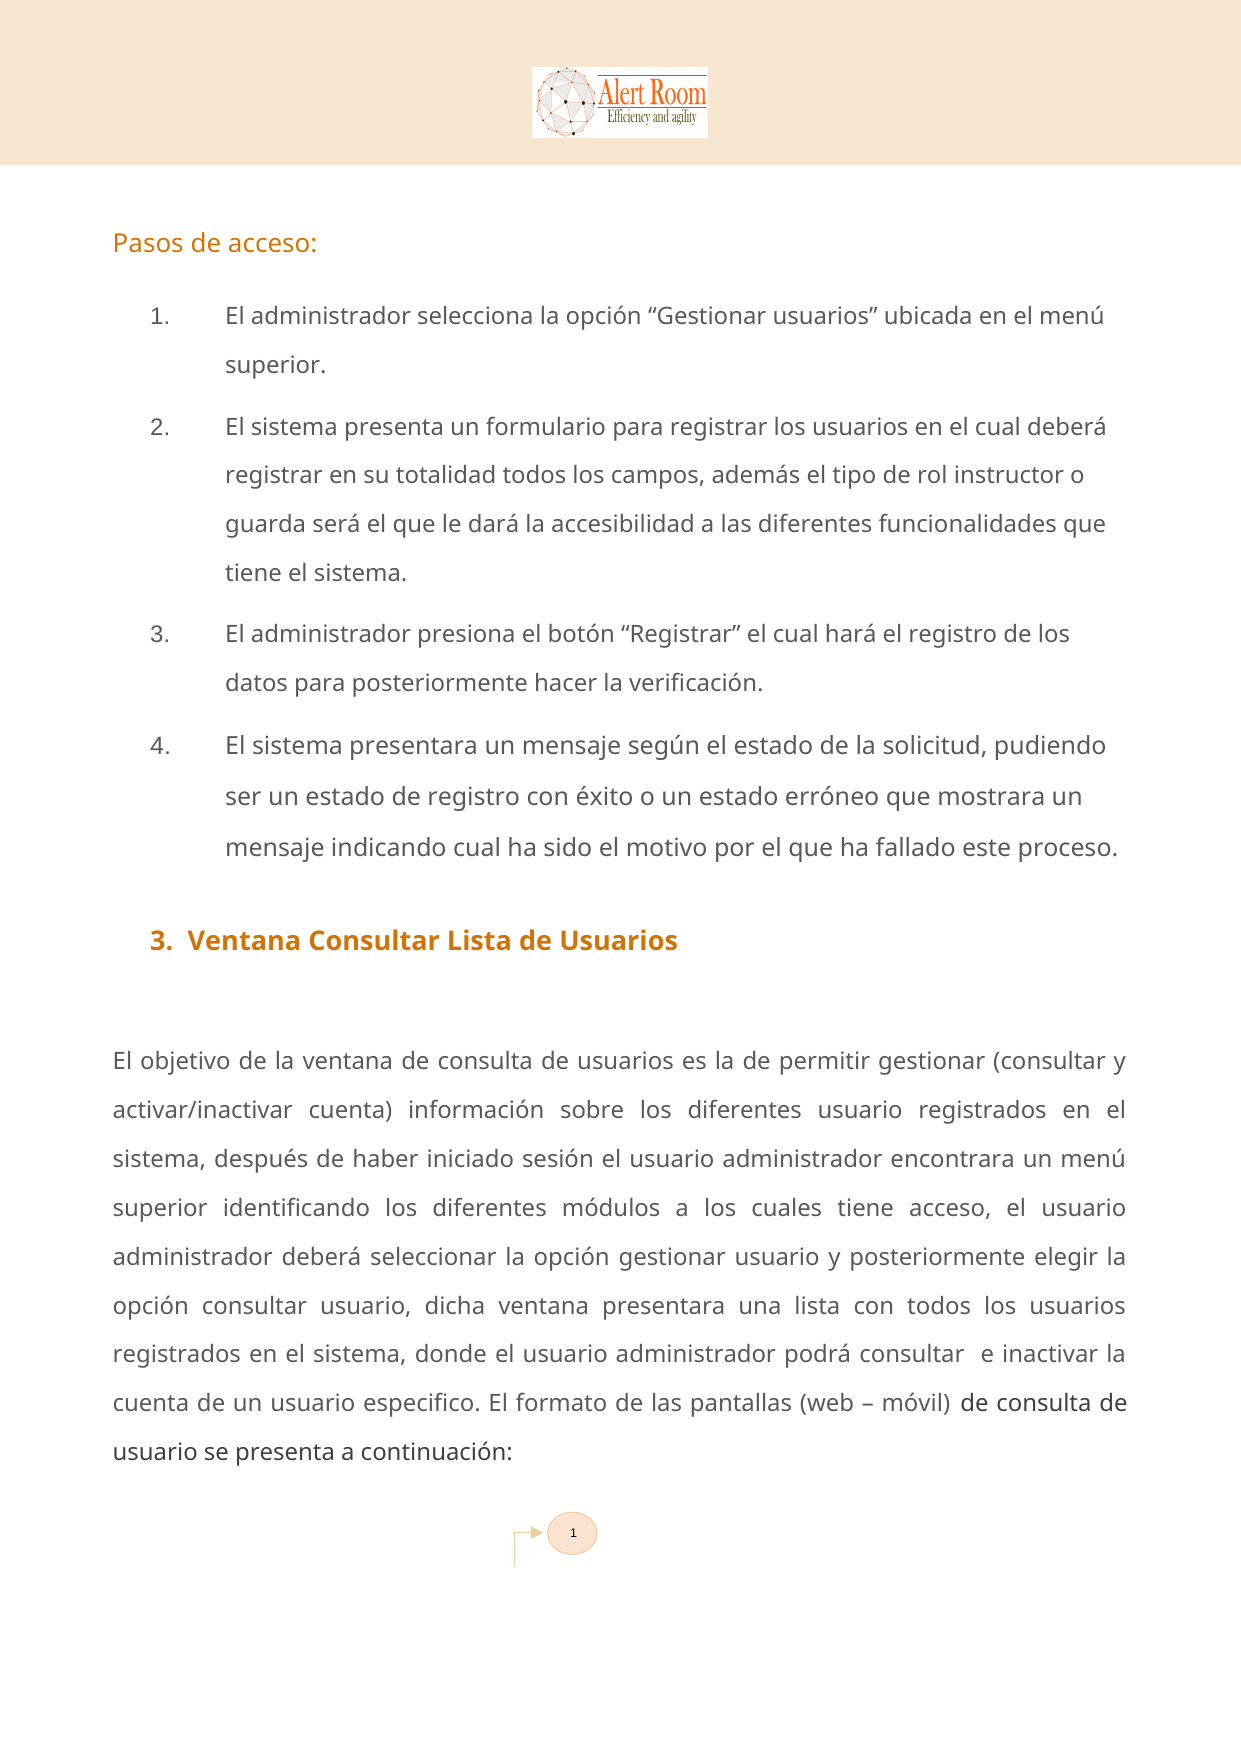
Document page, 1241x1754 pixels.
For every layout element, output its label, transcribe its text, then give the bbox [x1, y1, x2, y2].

picture [532, 67, 708, 138]
text Pasos de acceso: [112, 225, 1128, 261]
list El administrador presiona el botón “Registrar” el cual hará el registro de los datos para posteriormente hacer la verificación. [150, 617, 1128, 699]
subtitle Ventana Consultar Lista de Usuarios [150, 921, 1128, 1013]
list El sistema presenta un formulario para registrar los usuarios en el cual deberá registrar en su totalidad todos los campos, además el tipo de rol instructor o guarda será el que le dará la accesibilidad a las diferentes funcionalidades que tiene el sistema. [150, 409, 1128, 588]
list El sistema presentara un mensaje según el estado de la solicitud, pudiendo ser un estado de registro con éxito o un estado erróneo que mostrara un mensaje indicando cual ha sido el motivo por el que ha fallado este proceso. [150, 727, 1128, 907]
text El objetivo de la ventana de consulta de usuarios es la de permitir gestionar (consultar y activar/inactivar cuenta) información sobre los diferentes usuario registrados en el sistema, después de haber iniciado sesión el usuario administrador encontrara un menú superior identificando los diferentes módulos a los cuales tiene acceso, el usuario administrador deberá seleccionar la opción gestionar usuario y posteriormente elegir la opción consultar usuario, dicha ventana presentara una lista con todos los usuarios registrados en el sistema, donde el usuario administrador podrá consultar e inactivar la cuenta de un usuario especifico. El formato de las pantallas (web – móvil) de consulta de usuario se presenta a continuación: [112, 1044, 1128, 1468]
list El administrador selecciona la opción “Gestionar usuarios” ubicada en el menú superior. [150, 299, 1128, 381]
